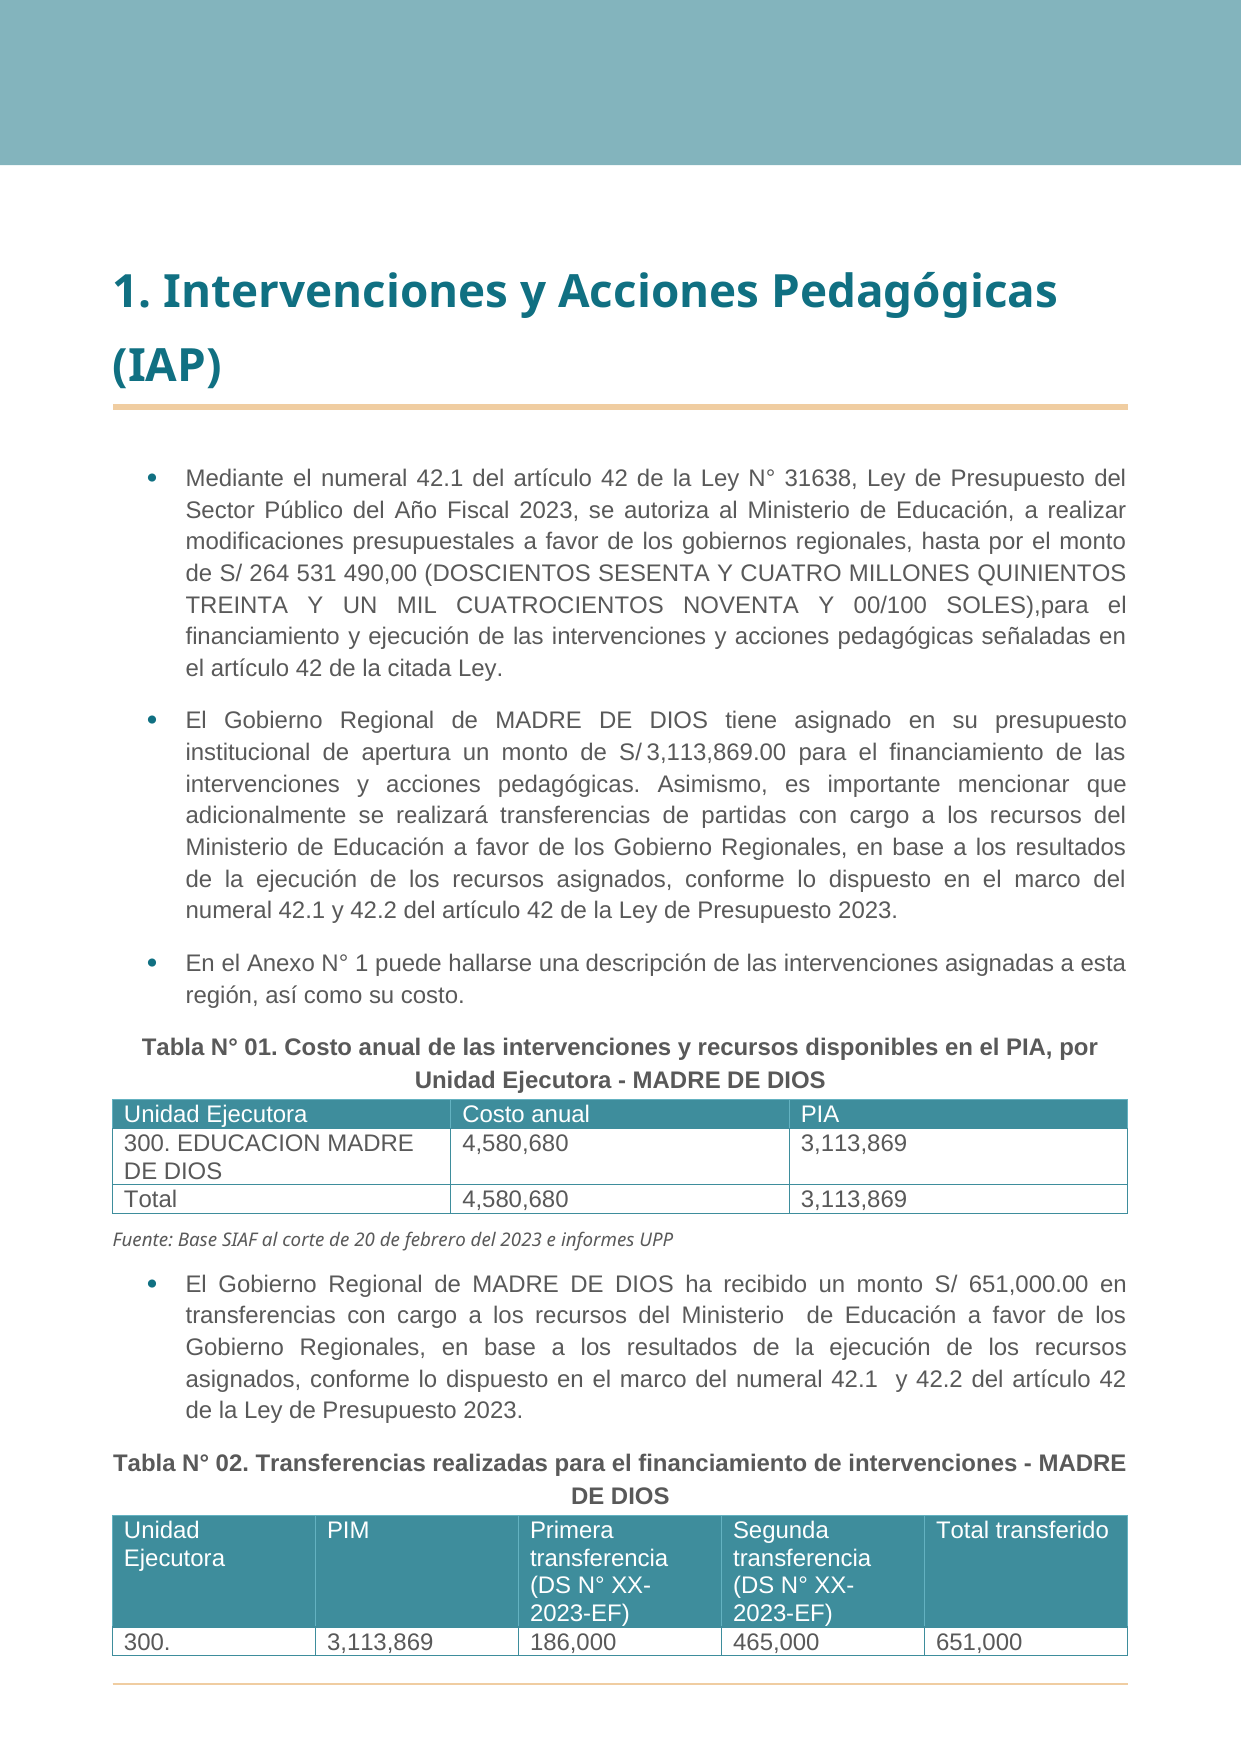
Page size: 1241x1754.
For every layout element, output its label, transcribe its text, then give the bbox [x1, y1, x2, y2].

table_header Total transferido [925, 1516, 1127, 1626]
text Tabla N° 02. Transferencias realizadas para el financiamiento de intervenciones - MADRE DE DIOS [112, 1449, 1128, 1509]
table_cell 186,000 [519, 1628, 721, 1655]
list El Gobierno Regional de MADRE DE DIOS tiene asignado en su presupuesto institucional de apertura un monto de S/ 3,113,869.00 para el financiamiento de las intervenciones y acciones pedagógicas. Asimismo, es importante mencionar que adicionalmente se realizará transferencias de partidas con cargo a los recursos del Ministerio de Educación a favor de los Gobierno Regionales, en base a los resultados de la ejecución de los recursos asignados, conforme lo dispuesto en el marco del numeral 42.1 y 42.2 del artículo 42 de la Ley de Presupuesto 2023. [148, 706, 1128, 924]
table_cell 3,113,869 [790, 1129, 1127, 1184]
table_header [519, 1516, 721, 1626]
table_header PIM [316, 1516, 518, 1626]
table_header Unidad Ejecutora [113, 1516, 315, 1626]
table_cell 300. EDUCACION MADRE DE DIOS [113, 1129, 450, 1184]
text Fuente: Base SIAF al corte de 20 de febrero del 2023 e informes UPP [112, 1226, 1128, 1252]
table_cell 4,580,680 [451, 1185, 789, 1213]
table_cell 3,113,869 [790, 1185, 1127, 1213]
table_cell 465,000 [722, 1628, 924, 1655]
table_header Unidad Ejecutora [113, 1100, 450, 1128]
table_cell 651,000 [925, 1628, 1127, 1655]
table_header Costo anual [451, 1100, 789, 1128]
list Mediante el numeral 42.1 del artículo 42 de la Ley N° 31638, Ley de Presupuesto del Sector Público del Año Fiscal 2023, se autoriza al Ministerio de Educación, a realizar modificaciones presupuestales a favor de los gobiernos regionales, hasta por el monto de S/ 264 531 490,00 (DOSCIENTOS SESENTA Y CUATRO MILLONES QUINIENTOS TREINTA Y UN MIL CUATROCIENTOS NOVENTA Y 00/100 SOLES),para el financiamiento y ejecución de las intervenciones y acciones pedagógicas señaladas en el artículo 42 de la citada Ley. [148, 464, 1128, 682]
list El Gobierno Regional de MADRE DE DIOS ha recibido un monto S/ 651,000.00 en transferencias con cargo a los recursos del Ministerio de Educación a favor de los Gobierno Regionales, en base a los resultados de la ejecución de los recursos asignados, conforme lo dispuesto en el marco del numeral 42.1 y 42.2 del artículo 42 de la Ley de Presupuesto 2023. [148, 1269, 1128, 1424]
list En el Anexo N° 1 puede hallarse una descripción de las intervenciones asignadas a esta región, así como su costo. [148, 949, 1128, 1008]
table_header PIA [790, 1100, 1127, 1128]
table_cell Total [113, 1185, 450, 1213]
table_cell 3,113,869 [316, 1628, 518, 1655]
table_cell 300. EDUCACION MADRE DE DIOS [113, 1628, 315, 1655]
text Tabla N° 01. Costo anual de las intervenciones y recursos disponibles en el PIA, por Unidad Ejecutora - MADRE DE DIOS [112, 1033, 1128, 1094]
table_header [722, 1516, 924, 1626]
table_cell 4,580,680 [451, 1129, 789, 1184]
subtitle 1. Intervenciones y Acciones Pedagógicas (IAP) [112, 258, 1128, 410]
